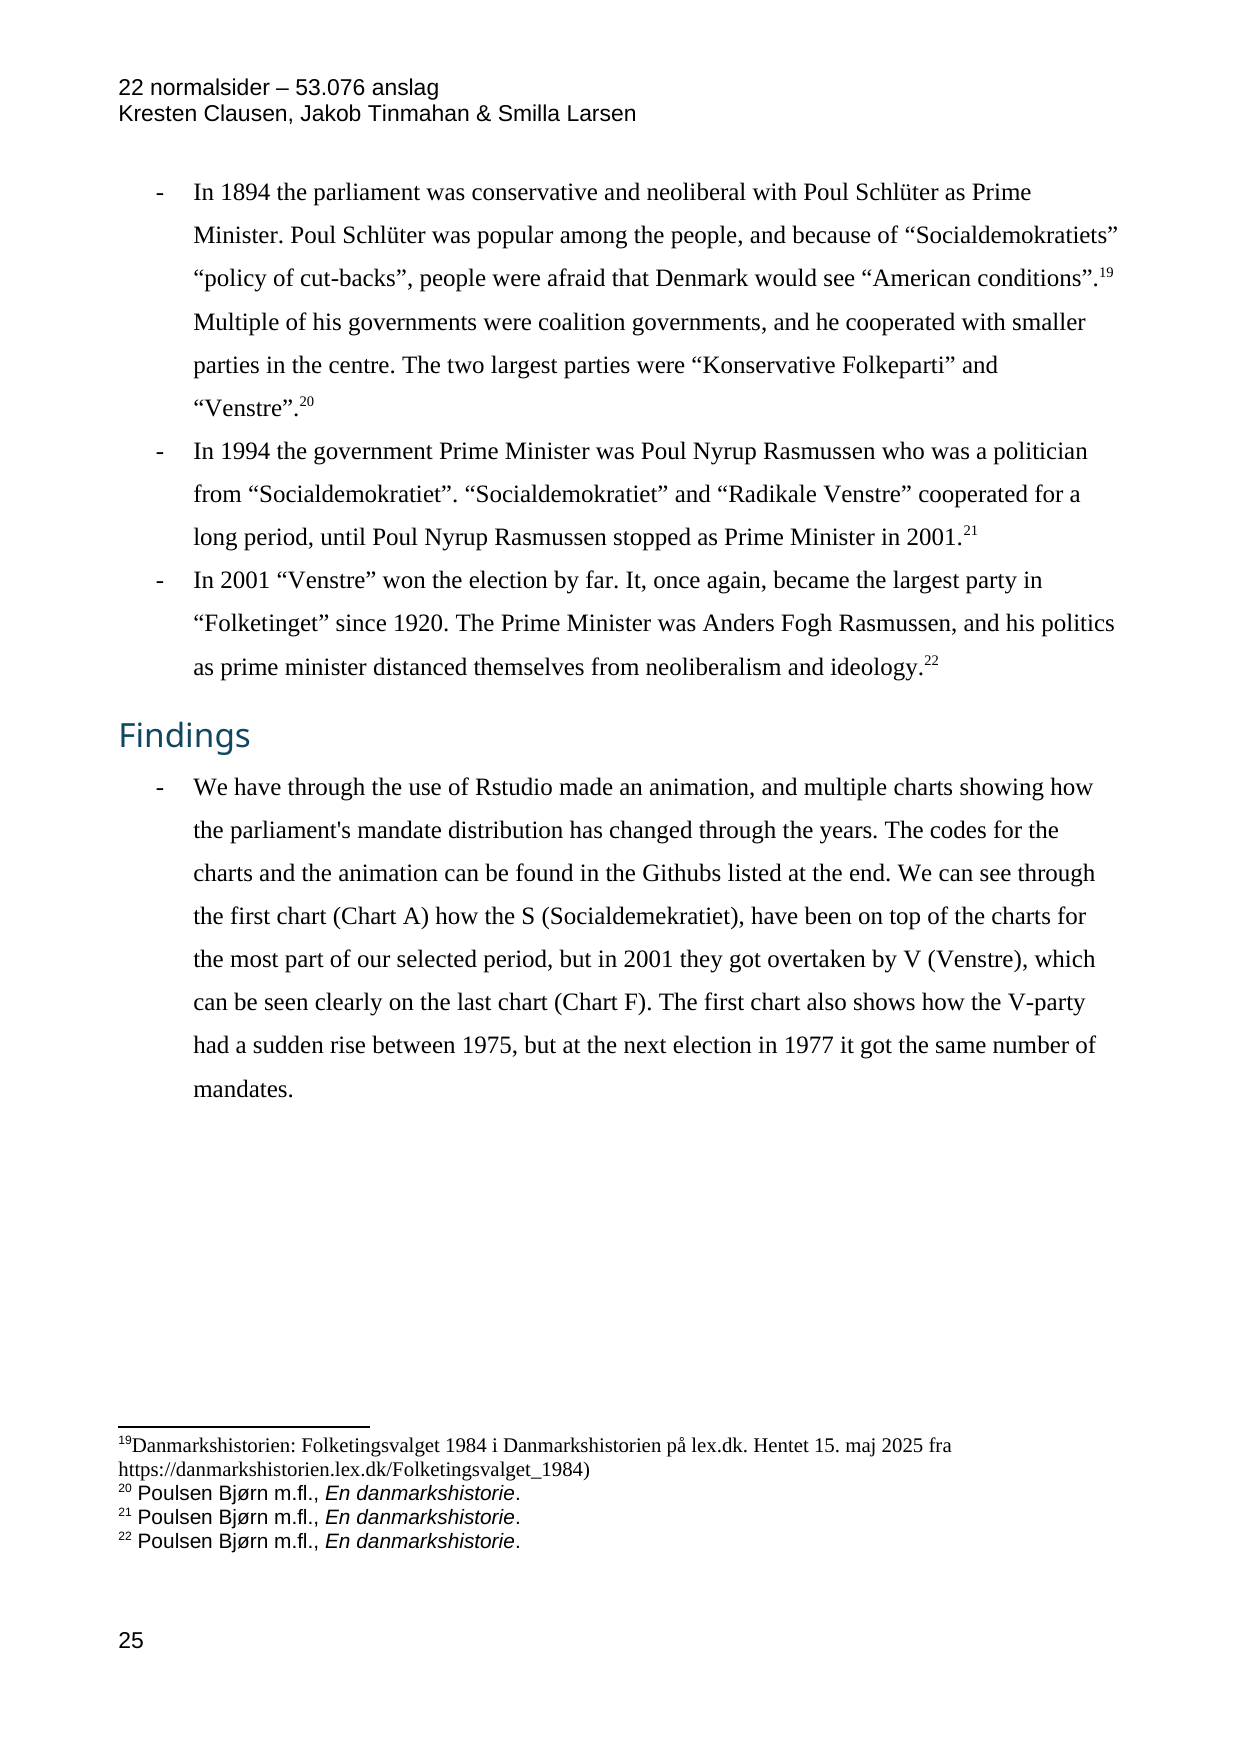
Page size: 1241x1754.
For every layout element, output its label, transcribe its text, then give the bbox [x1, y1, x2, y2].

list In 1994 the government Prime Minister was Poul Nyrup Rasmussen who was a politician from “Socialdemokratiet”. “Socialdemokratiet” and “Radikale Venstre” cooperated for a long period, until Poul Nyrup Rasmussen stopped as Prime Minister in 2001. [156, 436, 1122, 551]
list In 2001 “Venstre” won the election by far. It, once again, became the largest party in “Folketinget” since 1920. The Prime Minister was Anders Fogh Rasmussen, and his politics as prime minister distanced themselves from neoliberalism and ideology. [156, 565, 1122, 680]
list In 1894 the parliament was conservative and neoliberal with Poul Schlüter as Prime Minister. Poul Schlüter was popular among the people, and because of “Socialdemokratiets” “policy of cut-backs”, people were afraid that Denmark would see “American conditions”. [156, 177, 1122, 292]
subtitle Findings [118, 711, 1122, 757]
list We have through the use of Rstudio made an animation, and multiple charts showing how the parliament's mandate distribution has changed through the years. The codes for the charts and the animation can be found in the Githubs listed at the end. We can see through the first chart (Chart A) how the S (Socialdemekratiet), have been on top of the charts for the most part of our selected period, but in 2001 they got overtaken by V (Venstre), which can be seen clearly on the last chart (Chart F). The first chart also shows how the V-party had a sudden rise between 1975, but at the next election in 1977 it got the same number of mandates. [156, 772, 1122, 1102]
text Multiple of his governments were coalition governments, and he cooperated with smaller parties in the centre. The two largest parties were “Konservative Folkeparti” and “Venstre”. [193, 307, 1122, 422]
